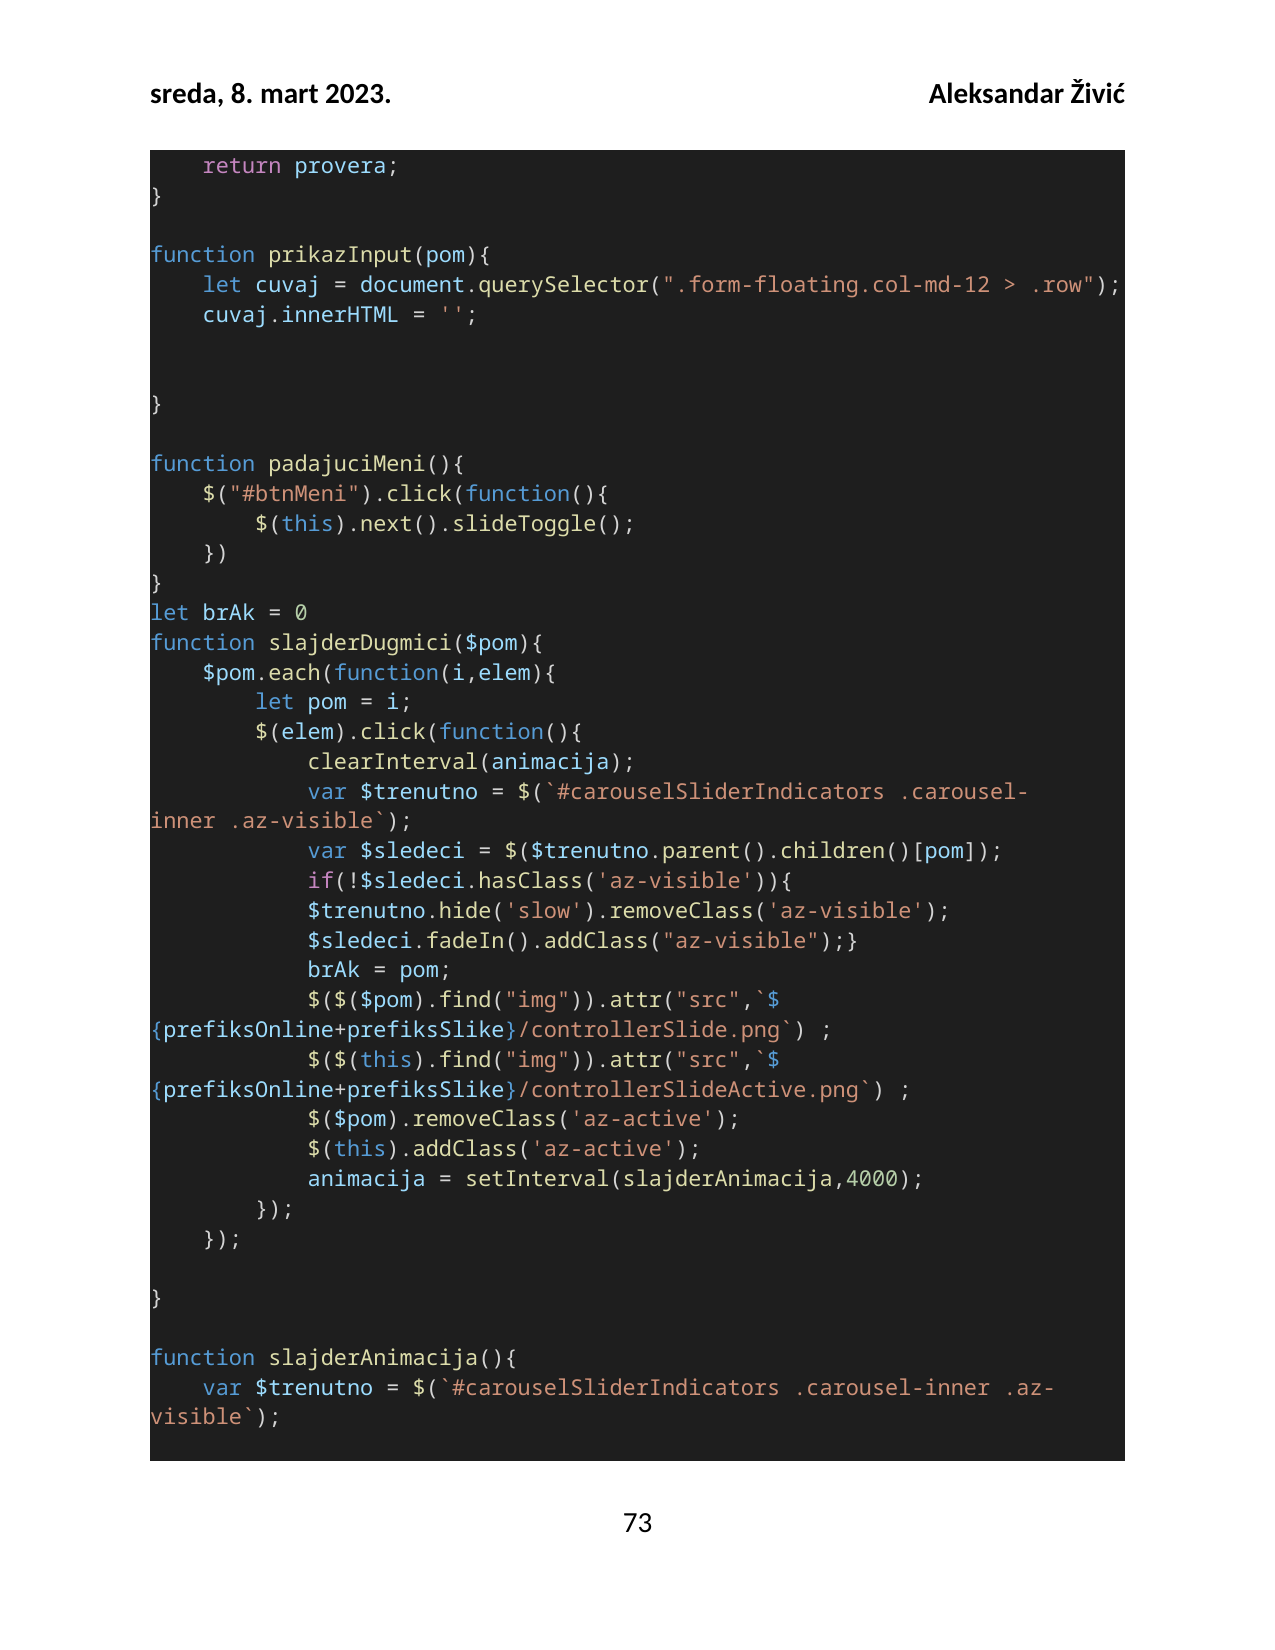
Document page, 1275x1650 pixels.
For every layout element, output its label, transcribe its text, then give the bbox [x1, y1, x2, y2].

text }) [150, 537, 1125, 567]
text } [150, 180, 1125, 209]
text return provera; [150, 150, 1125, 180]
text $pom.each(function(i,elem){ [150, 656, 1125, 686]
text brAk = pom; [150, 954, 1125, 984]
text $($($pom).find("img")).attr("src",`${prefiksOnline+prefiksSlike}/controllerSlide.png`) ; [150, 984, 1125, 1044]
text } [150, 1282, 1125, 1312]
text var $trenutno = $(`#carouselSliderIndicators .carousel-inner .az-visible`); [150, 776, 1125, 835]
text $sledeci.fadeIn().addClass("az-visible");} [150, 924, 1125, 954]
text let cuvaj = document.querySelector(".form-floating.col-md-12 > .row"); [150, 269, 1125, 299]
text cuvaj.innerHTML = ''; [150, 299, 1125, 329]
text } [150, 388, 1125, 418]
text $("#btnMeni").click(function(){ [150, 478, 1125, 507]
text let brAk = 0 [150, 597, 1125, 627]
text function padajuciMeni(){ [150, 448, 1125, 478]
text $(this).next().slideToggle(); [150, 507, 1125, 537]
text let pom = i; [150, 686, 1125, 716]
text function prikazInput(pom){ [150, 239, 1125, 269]
text var $sledeci = $($trenutno.parent().children()[pom]); [150, 835, 1125, 865]
text $($(this).find("img")).attr("src",`${prefiksOnline+prefiksSlike}/controllerSlideActive.png`) ; [150, 1044, 1125, 1103]
text $($pom).removeClass('az-active'); [150, 1103, 1125, 1133]
text function slajderDugmici($pom){ [150, 627, 1125, 656]
text animacija = setInterval(slajderAnimacija,4000); [150, 1163, 1125, 1193]
text $(this).addClass('az-active'); [150, 1133, 1125, 1163]
text $(elem).click(function(){ [150, 716, 1125, 746]
text var $trenutno = $(`#carouselSliderIndicators .carousel-inner .az-visible`); [150, 1371, 1125, 1431]
text clearInterval(animacija); [150, 746, 1125, 776]
text $trenutno.hide('slow').removeClass('az-visible'); [150, 895, 1125, 924]
text } [150, 567, 1125, 597]
text }); [150, 1222, 1125, 1252]
text }); [150, 1193, 1125, 1222]
text if(!$sledeci.hasClass('az-visible')){ [150, 865, 1125, 895]
text function slajderAnimacija(){ [150, 1342, 1125, 1371]
